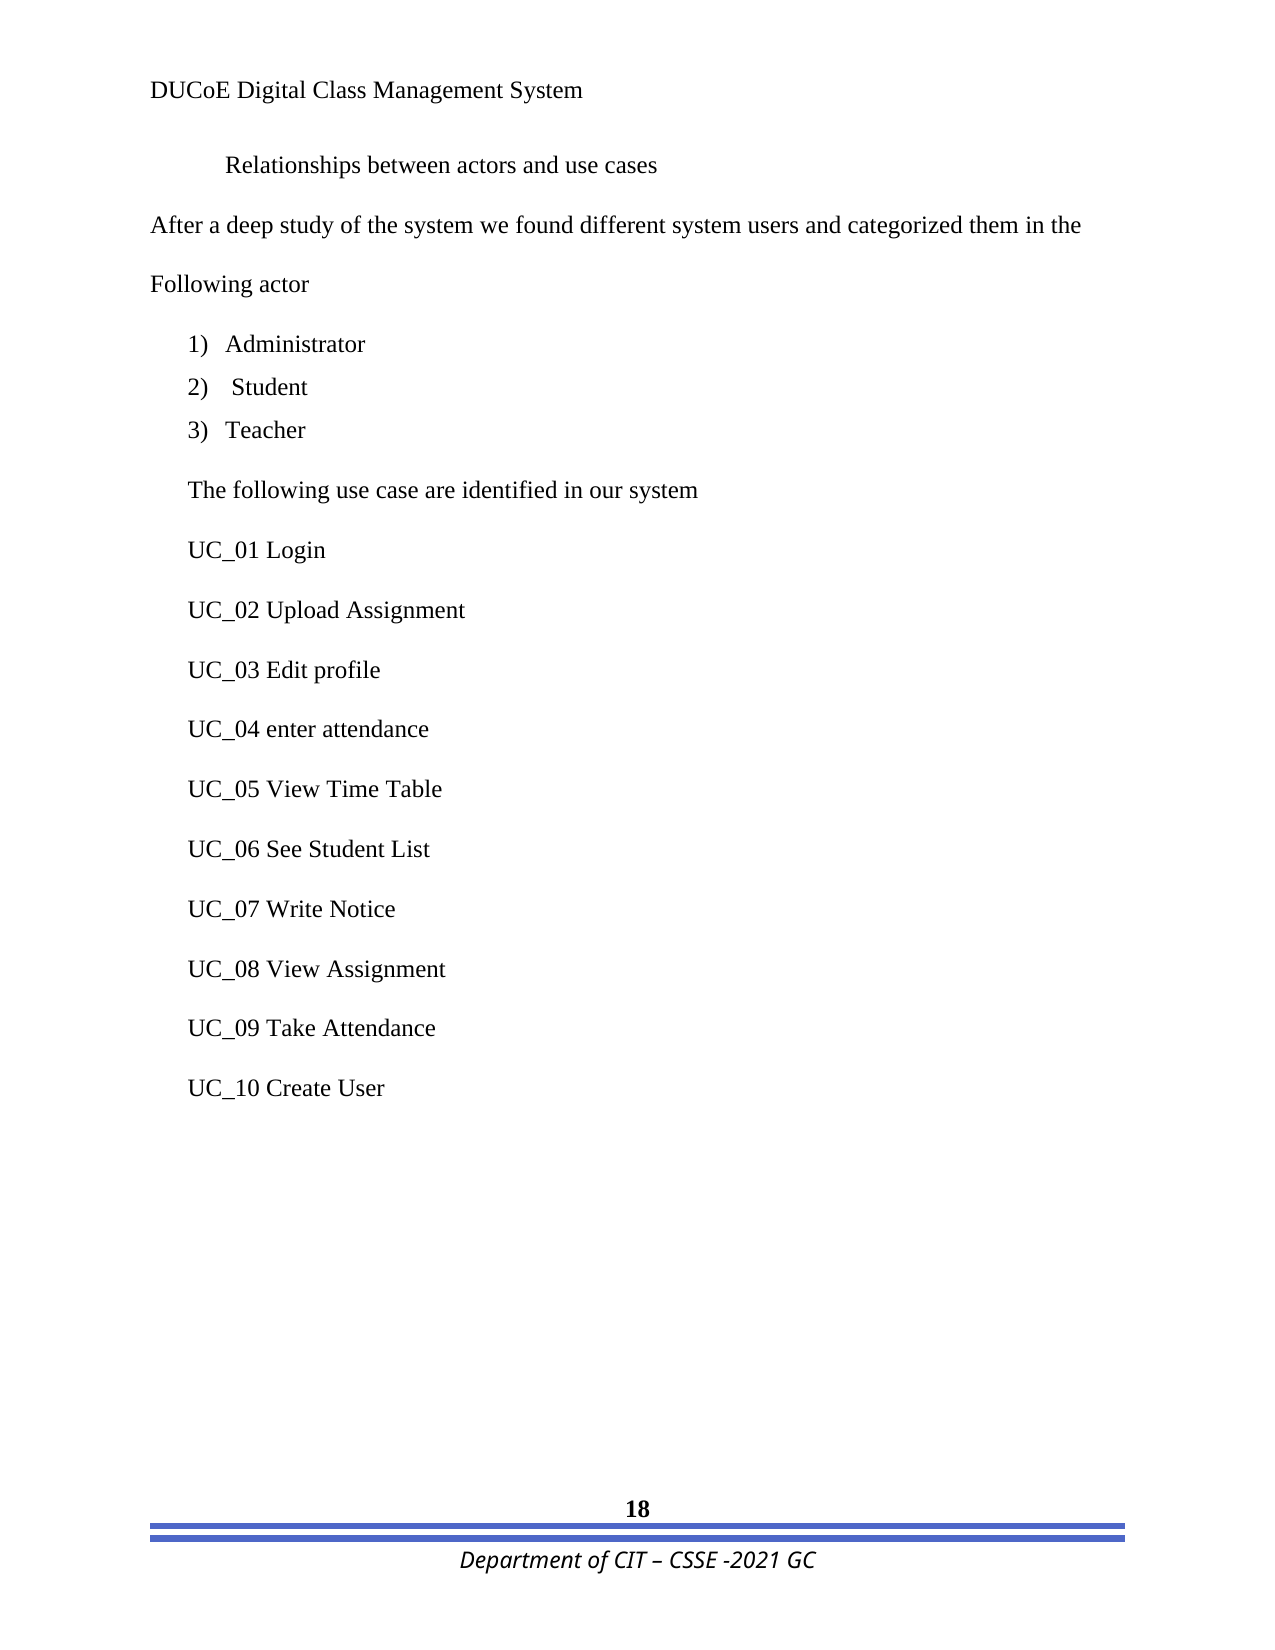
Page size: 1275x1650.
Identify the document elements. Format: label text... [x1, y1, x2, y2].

text UC_09 Take Attendance [187, 1013, 1125, 1042]
text UC_05 View Time Table [187, 774, 1125, 803]
text UC_10 Create User [187, 1073, 1125, 1102]
list Student [187, 372, 1125, 401]
text Following actor [150, 269, 1125, 298]
text UC_06 See Student List [187, 834, 1125, 863]
list Administrator [187, 329, 1125, 358]
text UC_08 View Assignment [187, 954, 1125, 982]
text After a deep study of the system we found different system users and categorized them in the [150, 210, 1125, 238]
text UC_03 Edit profile [187, 655, 1125, 683]
list Teacher [187, 416, 1125, 444]
text The following use case are identified in our system [187, 475, 1125, 504]
text UC_01 Login [187, 535, 1125, 564]
text UC_07 Write Notice [187, 894, 1125, 923]
text UC_04 enter attendance [187, 714, 1125, 743]
list Relationships between actors and use cases [225, 150, 1125, 179]
text UC_02 Upload Assignment [187, 595, 1125, 624]
